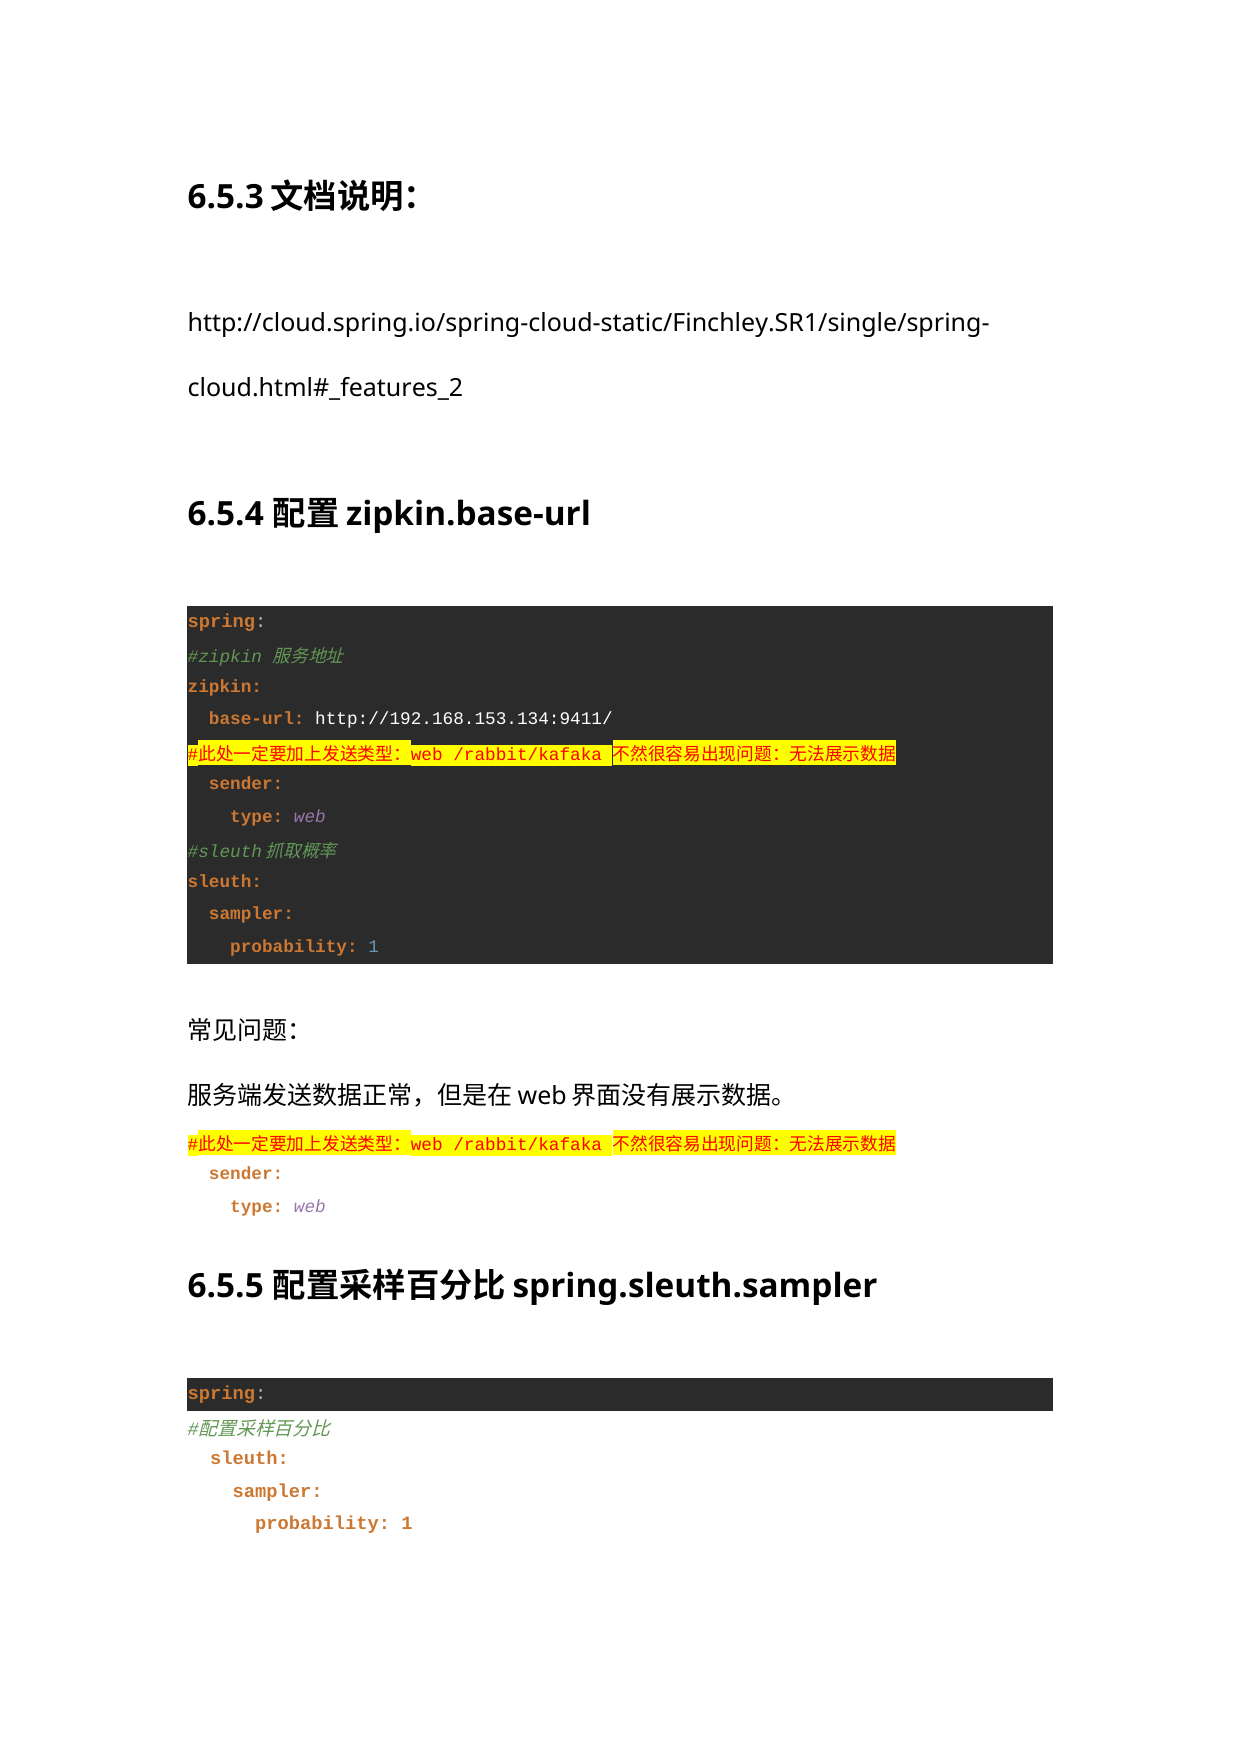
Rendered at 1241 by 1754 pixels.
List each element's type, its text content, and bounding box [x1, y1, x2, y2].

subtitle 6.5.4 配置zipkin.base-url [187, 479, 1053, 544]
text spring: [187, 606, 1053, 639]
text spring: [187, 1378, 1053, 1411]
text 常见问题： [187, 996, 1053, 1061]
subtitle 6.5.5 配置采样百分比spring.sleuth.sampler [187, 1251, 1053, 1316]
text 服务端发送数据正常，但是在web界面没有展示数据。 [187, 1061, 1053, 1126]
subtitle 6.5.3文档说明： [187, 162, 1053, 227]
text #zipkin 服务地址 zipkin: base-url: http://192.168.153.134:9411/ [187, 639, 1053, 736]
text #此处一定要加上发送类型：web /rabbit/kafaka 不然很容易出现问题：无法展示数据 sender: type: web #sleuth抓取概率 sleuth: sampler: probability: 1 [187, 736, 1053, 964]
text #此处一定要加上发送类型：web /rabbit/kafaka 不然很容易出现问题：无法展示数据 sender: type: web [187, 1126, 1053, 1224]
text #配置采样百分比 sleuth: sampler: probability: 1 [187, 1411, 1053, 1541]
text http://cloud.spring.io/spring-cloud-static/Finchley.SR1/single/spring-cloud.html#_features_2 [187, 289, 1053, 419]
